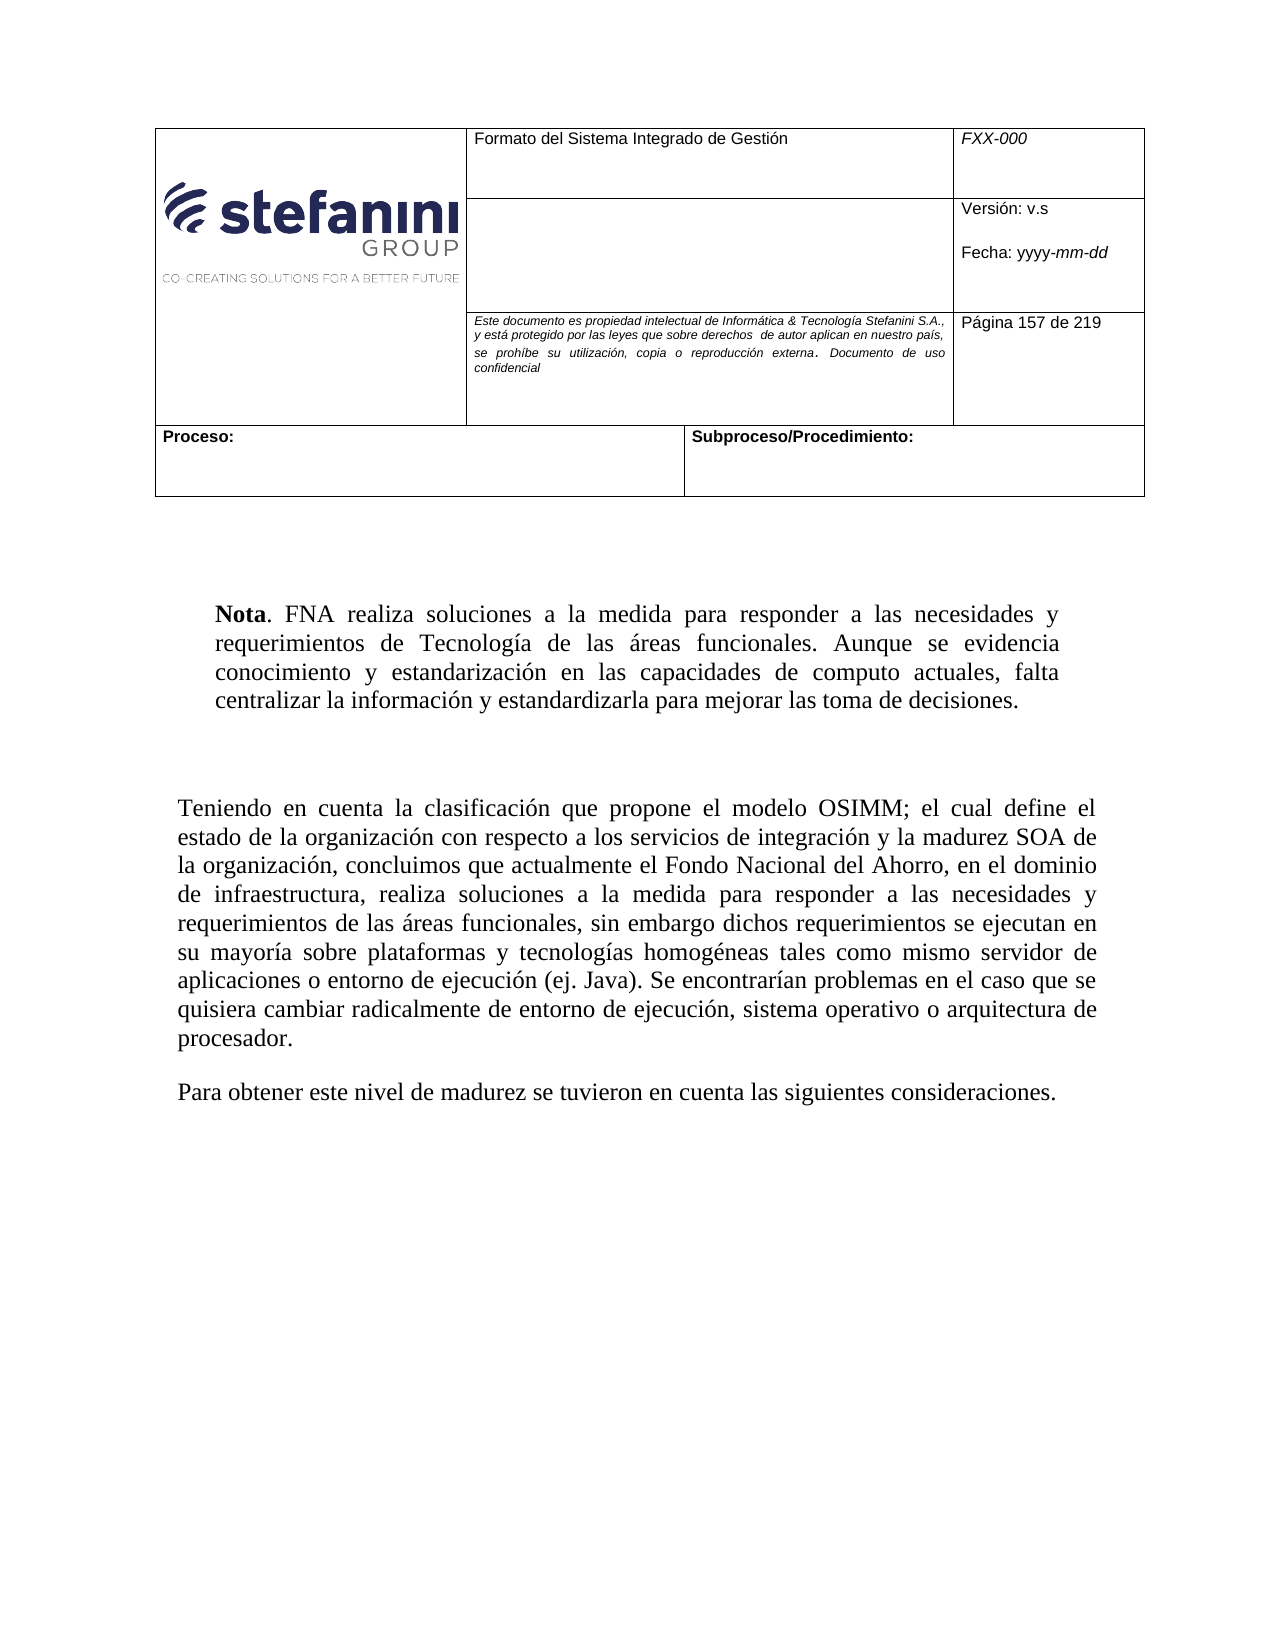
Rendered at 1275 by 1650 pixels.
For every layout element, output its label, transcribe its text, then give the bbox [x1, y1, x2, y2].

text Nota. FNA realiza soluciones a la medida para responder a las necesidades y requerimientos de Tecnología de las áreas funcionales. Aunque se evidencia conocimiento y estandarización en las capacidades de computo actuales, falta centralizar la información y estandardizarla para mejorar las toma de decisiones. [215, 599, 1060, 714]
text Teniendo en cuenta la clasificación que propone el modelo OSIMM; el cual define el estado de la organización con respecto a los servicios de integración y la madurez SOA de la organización, concluimos que actualmente el Fondo Nacional del Ahorro, en el dominio de infraestructura, realiza soluciones a la medida para responder a las necesidades y requerimientos de las áreas funcionales, sin embargo dichos requerimientos se ejecutan en su mayoría sobre plataformas y tecnologías homogéneas tales como mismo servidor de aplicaciones o entorno de ejecución (ej. Java). Se encontrarían problemas en el caso que se quisiera cambiar radicalmente de entorno de ejecución, sistema operativo o arquitectura de procesador. [177, 793, 1098, 1052]
picture [162, 182, 460, 286]
text Para obtener este nivel de madurez se tuvieron en cuenta las siguientes consideraciones. [177, 1077, 1098, 1106]
